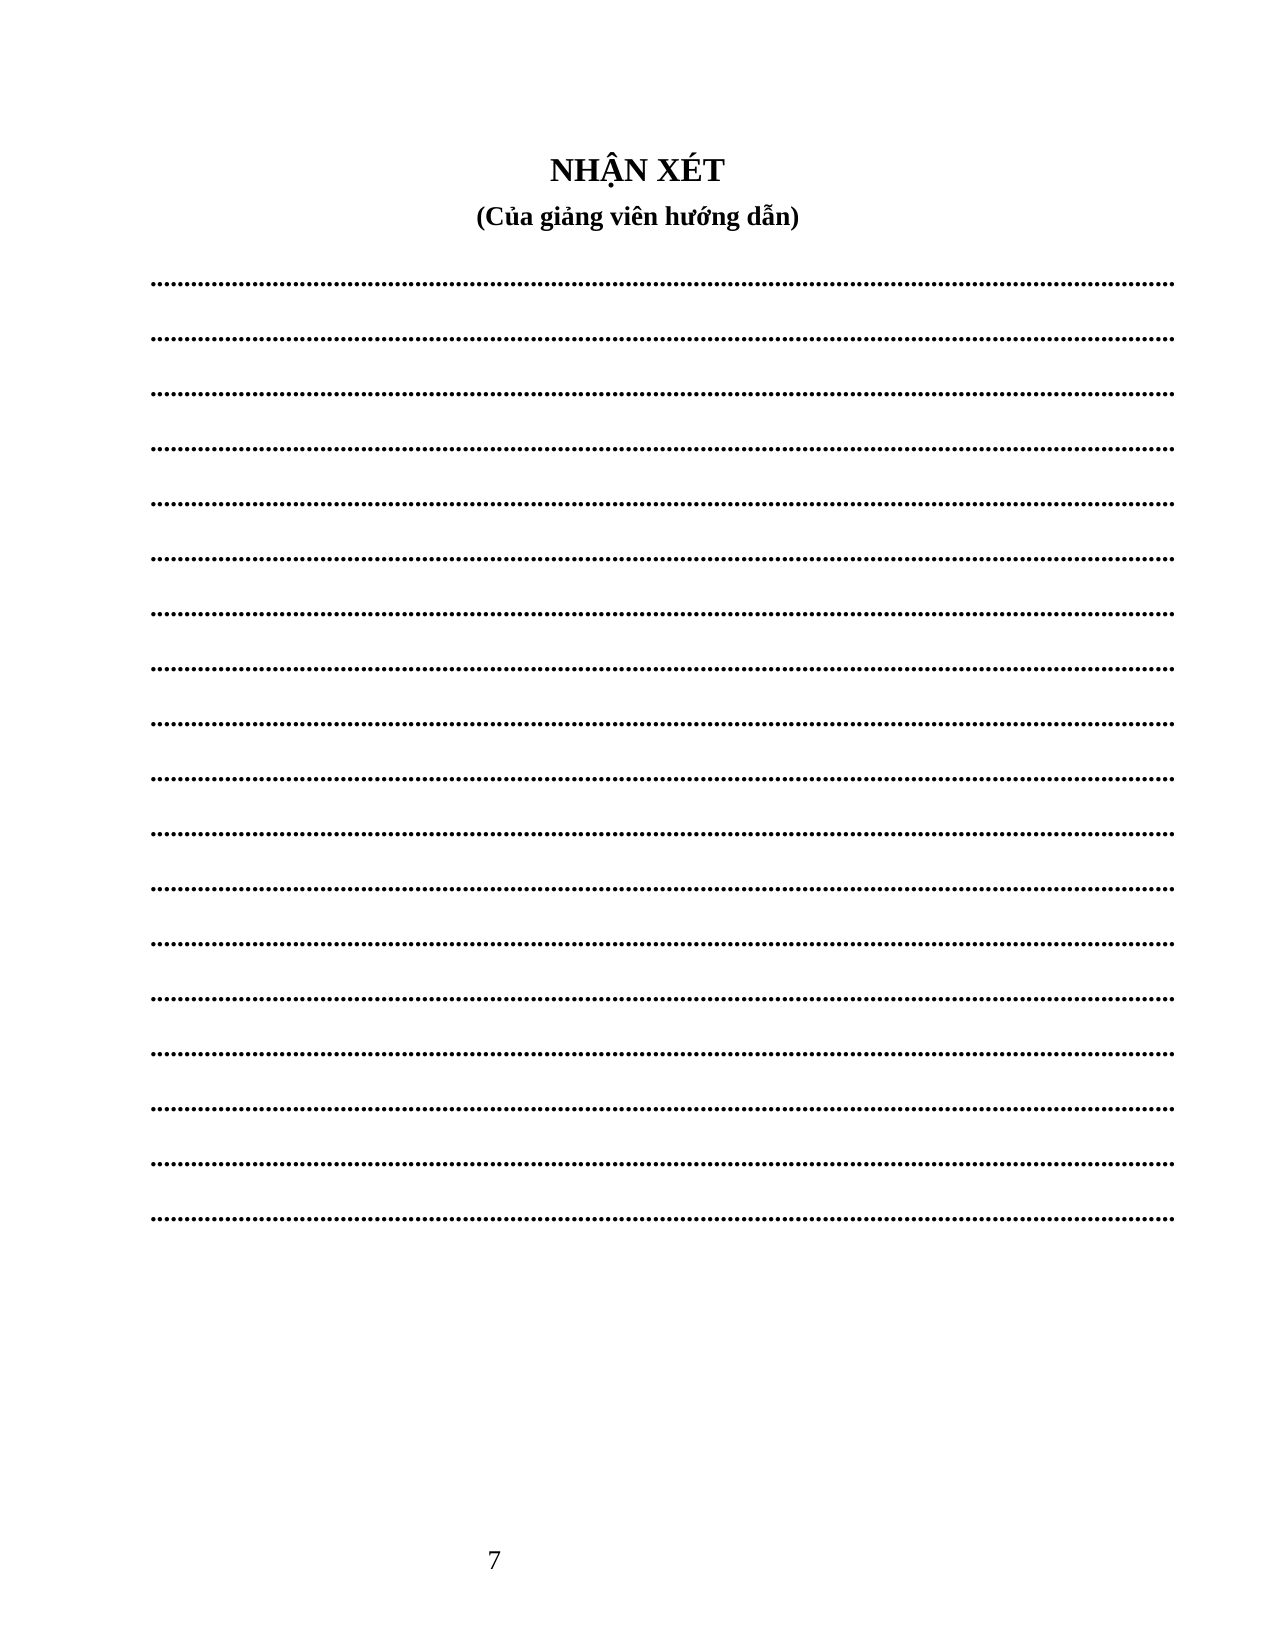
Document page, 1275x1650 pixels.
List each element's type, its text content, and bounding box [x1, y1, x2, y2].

text (Của giảng viên hướng dẫn) [150, 200, 1125, 231]
text NHẬN XÉT [150, 150, 1125, 188]
